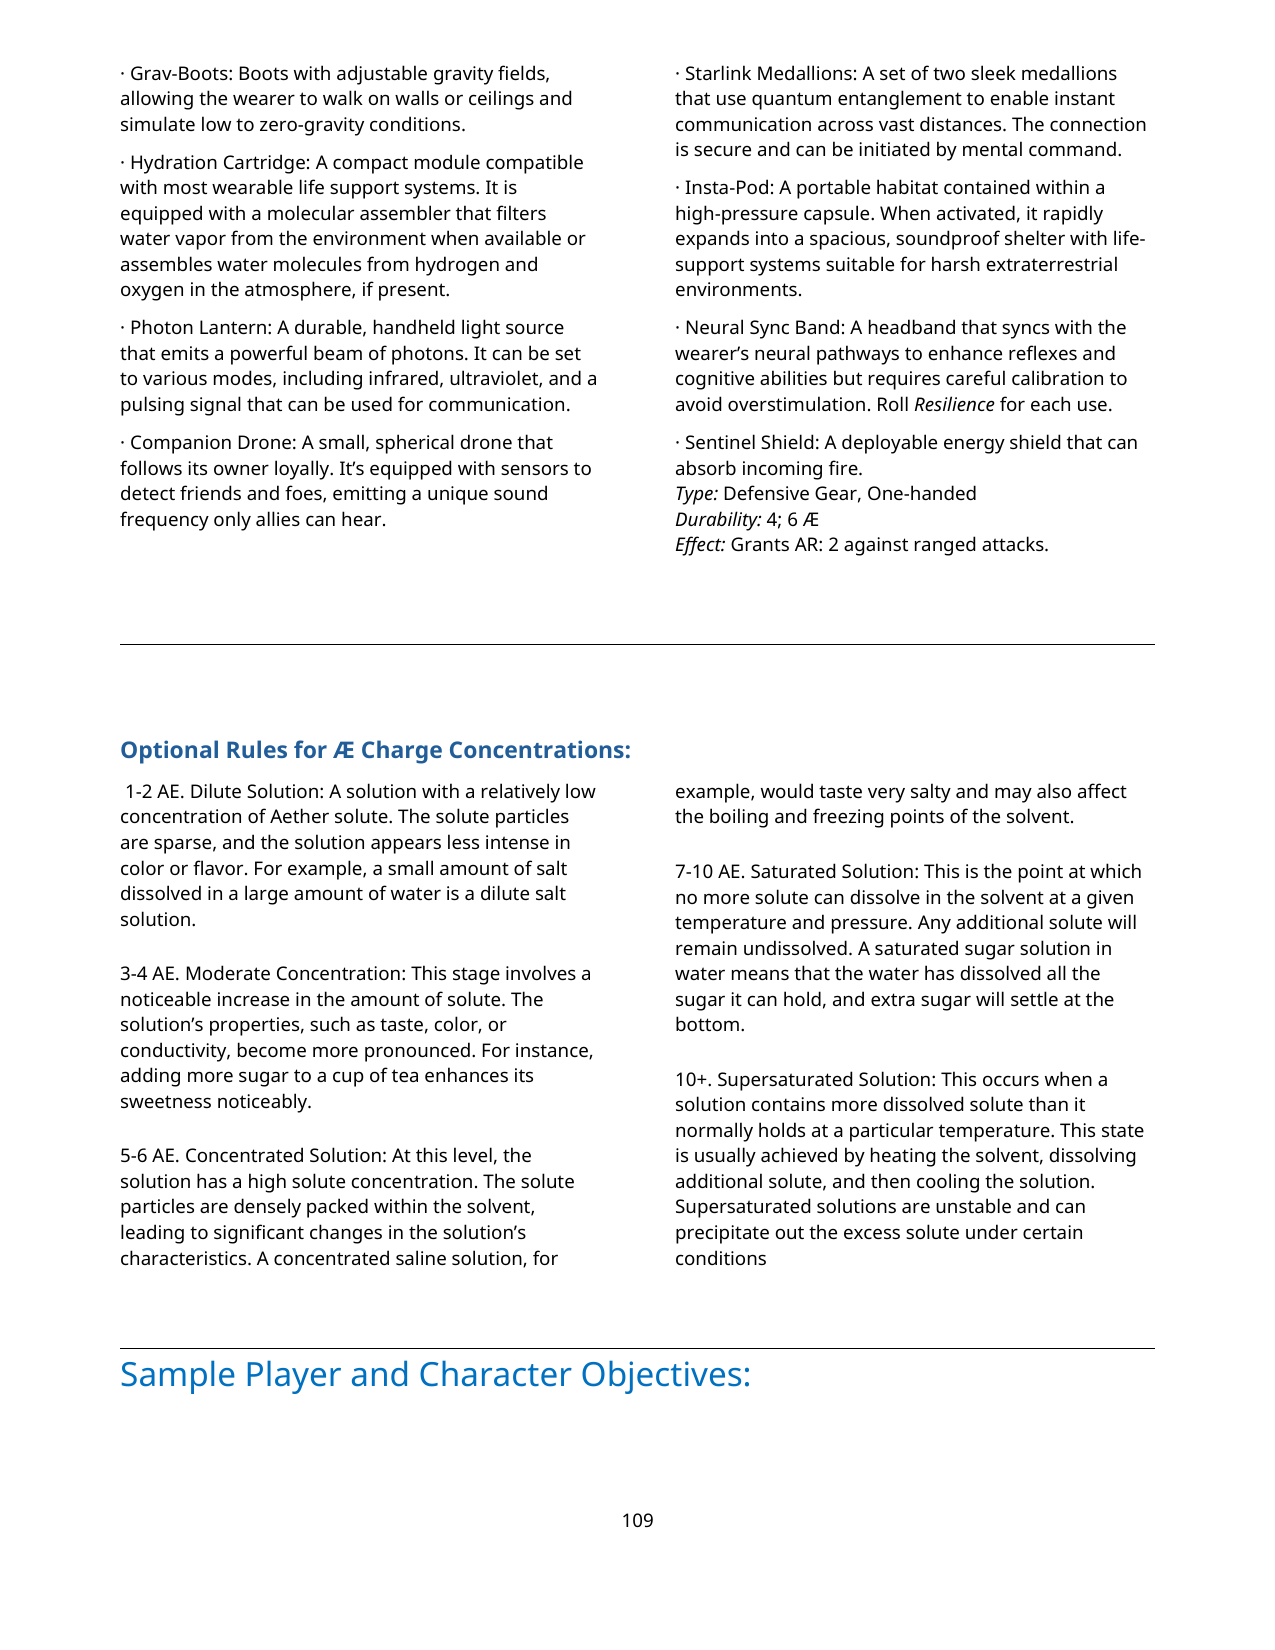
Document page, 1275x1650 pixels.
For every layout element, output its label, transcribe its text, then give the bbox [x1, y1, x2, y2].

text · Insta-Pod: A portable habitat contained within a high-pressure capsule. When activated, it rapidly expands into a spacious, soundproof shelter with life-support systems suitable for harsh extraterrestrial environments. [675, 174, 1155, 302]
text 3-4 AE. Moderate Concentration: This stage involves a noticeable increase in the amount of solute. The solution’s properties, such as taste, color, or conductivity, become more pronounced. For instance, adding more sugar to a cup of tea enhances its sweetness noticeably. [120, 961, 600, 1114]
text · Companion Drone: A small, spherical drone that follows its owner loyally. It’s equipped with sensors to detect friends and foes, emitting a unique sound frequency only allies can hear. [120, 429, 600, 531]
subtitle Sample Player and Character Objectives: [120, 1349, 1155, 1396]
text · Starlink Medallions: A set of two sleek medallions that use quantum entanglement to enable instant communication across vast distances. The connection is secure and can be initiated by mental command. [675, 60, 1155, 162]
text 1-2 AE. Dilute Solution: A solution with a relatively low concentration of Aether solute. The solute particles are sparse, and the solution appears less intense in color or flavor. For example, a small amount of salt dissolved in a large amount of water is a dilute salt solution. [120, 778, 600, 931]
text 10+. Supersaturated Solution: This occurs when a solution contains more dissolved solute than it normally holds at a particular temperature. This state is usually achieved by heating the solvent, dissolving additional solute, and then cooling the solution. Supersaturated solutions are unstable and can precipitate out the excess solute under certain conditions [675, 1066, 1155, 1270]
text · Sentinel Shield: A deployable energy shield that can absorb incoming fire. Type: Defensive Gear, One-handed Durability: 4; 6 Æ Effect: Grants AR: 2 against ranged attacks. [675, 429, 1155, 557]
text 5-6 AE. Concentrated Solution: At this level, the solution has a high solute concentration. The solute particles are densely packed within the solvent, leading to significant changes in the solution’s characteristics. A concentrated saline solution, for example, would taste very salty and may also affect the boiling and freezing points of the solvent. [120, 1143, 600, 1270]
text 7-10 AE. Saturated Solution: This is the point at which no more solute can dissolve in the solvent at a given temperature and pressure. Any additional solute will remain undissolved. A saturated sugar solution in water means that the water has dissolved all the sugar it can hold, and extra sugar will settle at the bottom. [675, 858, 1155, 1037]
subtitle Optional Rules for Æ Charge Concentrations: [120, 734, 1155, 766]
text · Hydration Cartridge: A compact module compatible with most wearable life support systems. It is equipped with a molecular assembler that filters water vapor from the environment when available or assembles water molecules from hydrogen and oxygen in the atmosphere, if present. [120, 149, 600, 302]
text · Photon Lantern: A durable, handheld light source that emits a powerful beam of photons. It can be set to various modes, including infrared, ultraviolet, and a pulsing signal that can be used for communication. [120, 315, 600, 417]
text · Neural Sync Band: A headband that syncs with the wearer’s neural pathways to enhance reflexes and cognitive abilities but requires careful calibration to avoid overstimulation. Roll Resilience for each use. [675, 315, 1155, 417]
text 5-6 AE. Concentrated Solution: At this level, the solution has a high solute concentration. The solute particles are densely packed within the solvent, leading to significant changes in the solution’s characteristics. A concentrated saline solution, for example, would taste very salty and may also affect the boiling and freezing points of the solvent. [675, 778, 1155, 829]
text · Grav-Boots: Boots with adjustable gravity fields, allowing the wearer to walk on walls or ceilings and simulate low to zero-gravity conditions. [120, 60, 600, 137]
